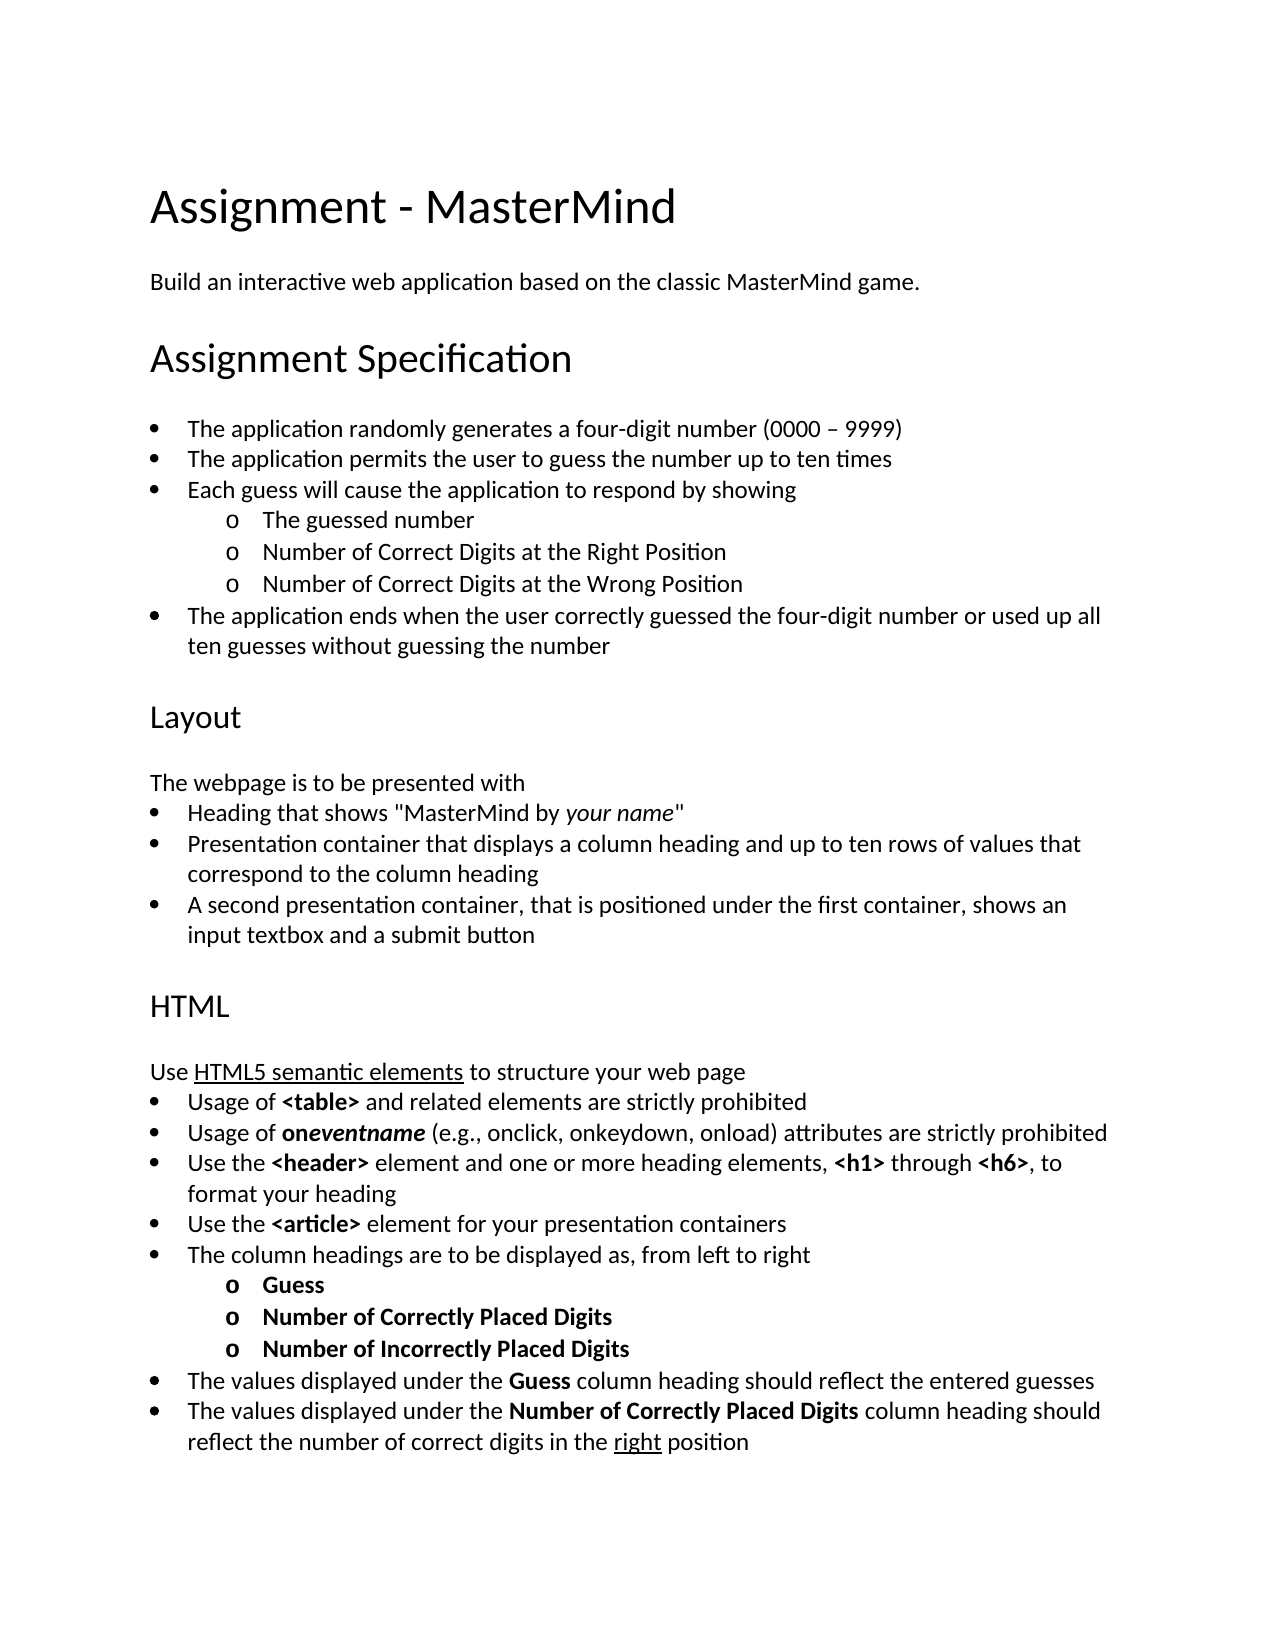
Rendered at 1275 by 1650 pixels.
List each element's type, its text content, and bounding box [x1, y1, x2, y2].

list The guessed number [225, 505, 1125, 536]
subtitle Layout [150, 696, 1125, 736]
subtitle HTML [150, 985, 1125, 1026]
list Heading that shows "MasterMind by your name" [150, 797, 1125, 828]
list Usage of <table> and related elements are strictly prohibited [150, 1087, 1125, 1117]
text The webpage is to be presented with [150, 767, 1125, 797]
list Use the <header> element and one or more heading elements, <h1> through <h6>, to format your heading [150, 1148, 1125, 1209]
list The application ends when the user correctly guessed the four-digit number or used up all ten guesses without guessing the number [150, 600, 1125, 661]
list Guess [225, 1270, 1125, 1301]
list A second presentation container, that is positioned under the first container, shows an input textbox and a submit button [150, 889, 1125, 950]
list The application permits the user to guess the number up to ten times [150, 444, 1125, 474]
list The values displayed under the Number of Correctly Placed Digits column heading should reflect the number of correct digits in the right position [150, 1396, 1125, 1457]
list Usage of oneventname (e.g., onclick, onkeydown, onload) attributes are strictly prohibited [150, 1117, 1125, 1148]
list The column headings are to be displayed as, from left to right [150, 1239, 1125, 1270]
list Presentation container that displays a column heading and up to ten rows of values that correspond to the column heading [150, 828, 1125, 889]
list The application randomly generates a four-digit number (0000 – 9999) [150, 413, 1125, 444]
list The values displayed under the Guess column heading should reflect the entered guesses [150, 1365, 1125, 1396]
list Number of Correct Digits at the Wrong Position [225, 568, 1125, 600]
list Use the <article> element for your presentation containers [150, 1209, 1125, 1239]
list Number of Incorrectly Placed Digits [225, 1333, 1125, 1365]
text Use HTML5 semantic elements to structure your web page [150, 1056, 1125, 1087]
list Each guess will cause the application to respond by showing [150, 474, 1125, 505]
list Number of Correct Digits at the Right Position [225, 536, 1125, 568]
subtitle Assignment Specification [150, 332, 1125, 383]
subtitle Assignment - MasterMind [150, 175, 1125, 236]
text Build an interactive web application based on the classic MasterMind game. [150, 267, 1125, 297]
list Number of Correctly Placed Digits [225, 1301, 1125, 1333]
